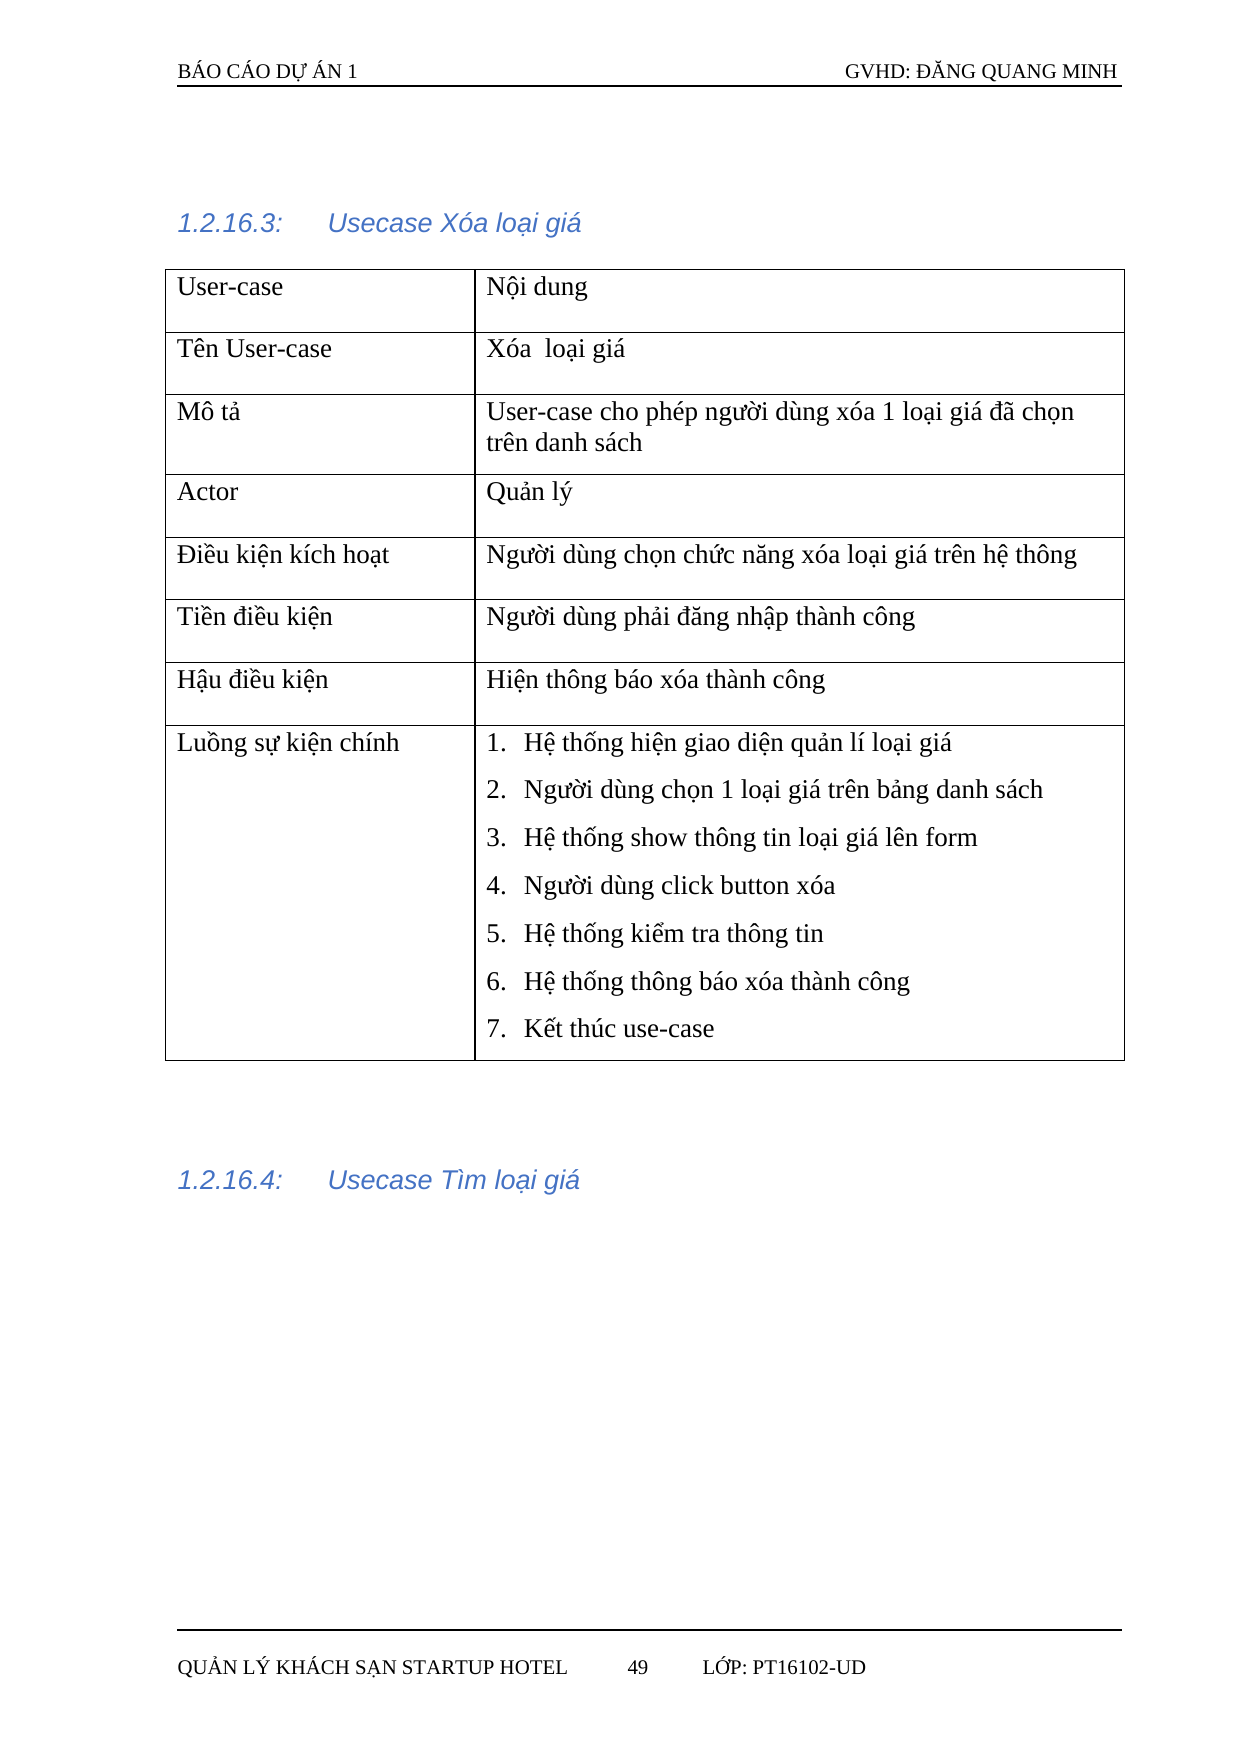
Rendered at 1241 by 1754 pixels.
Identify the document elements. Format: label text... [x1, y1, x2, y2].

table_cell Điều kiện kích hoạt [166, 538, 474, 599]
table_cell Hậu điều kiện [166, 663, 474, 724]
table_cell Quản lý [476, 475, 1124, 537]
subtitle Usecase Tìm loại giá [177, 1164, 1122, 1195]
table_cell Người dùng phải đăng nhập thành công [476, 600, 1124, 662]
table_cell Tên User-case [166, 333, 474, 394]
table_cell Xóa loại giá [476, 333, 1124, 394]
table_header User-case [166, 270, 474, 332]
table_cell User-case cho phép người dùng xóa 1 loại giá đã chọn trên danh sách [476, 395, 1124, 474]
table_cell Hiện thông báo xóa thành công [476, 663, 1124, 724]
table_cell Hệ thống hiện giao diện quản lí loại giá Người dùng chọn 1 loại giá trên bảng danh sách Hệ thống show thông tin loại giá lên form Người dùng click button xóa Hệ thống kiểm tra thông tin Hệ thống thông báo xóa thành công Kết thúc use-case [476, 726, 1124, 1060]
table_cell Actor [166, 475, 474, 537]
table_cell Người dùng chọn chức năng xóa loại giá trên hệ thông [476, 538, 1124, 599]
table_header Nội dung [476, 270, 1124, 332]
table_cell Tiền điều kiện [166, 600, 474, 662]
subtitle Usecase Xóa loại giá [177, 207, 1122, 238]
table_cell Luồng sự kiện chính [166, 726, 474, 1060]
table_cell Mô tả [166, 395, 474, 474]
